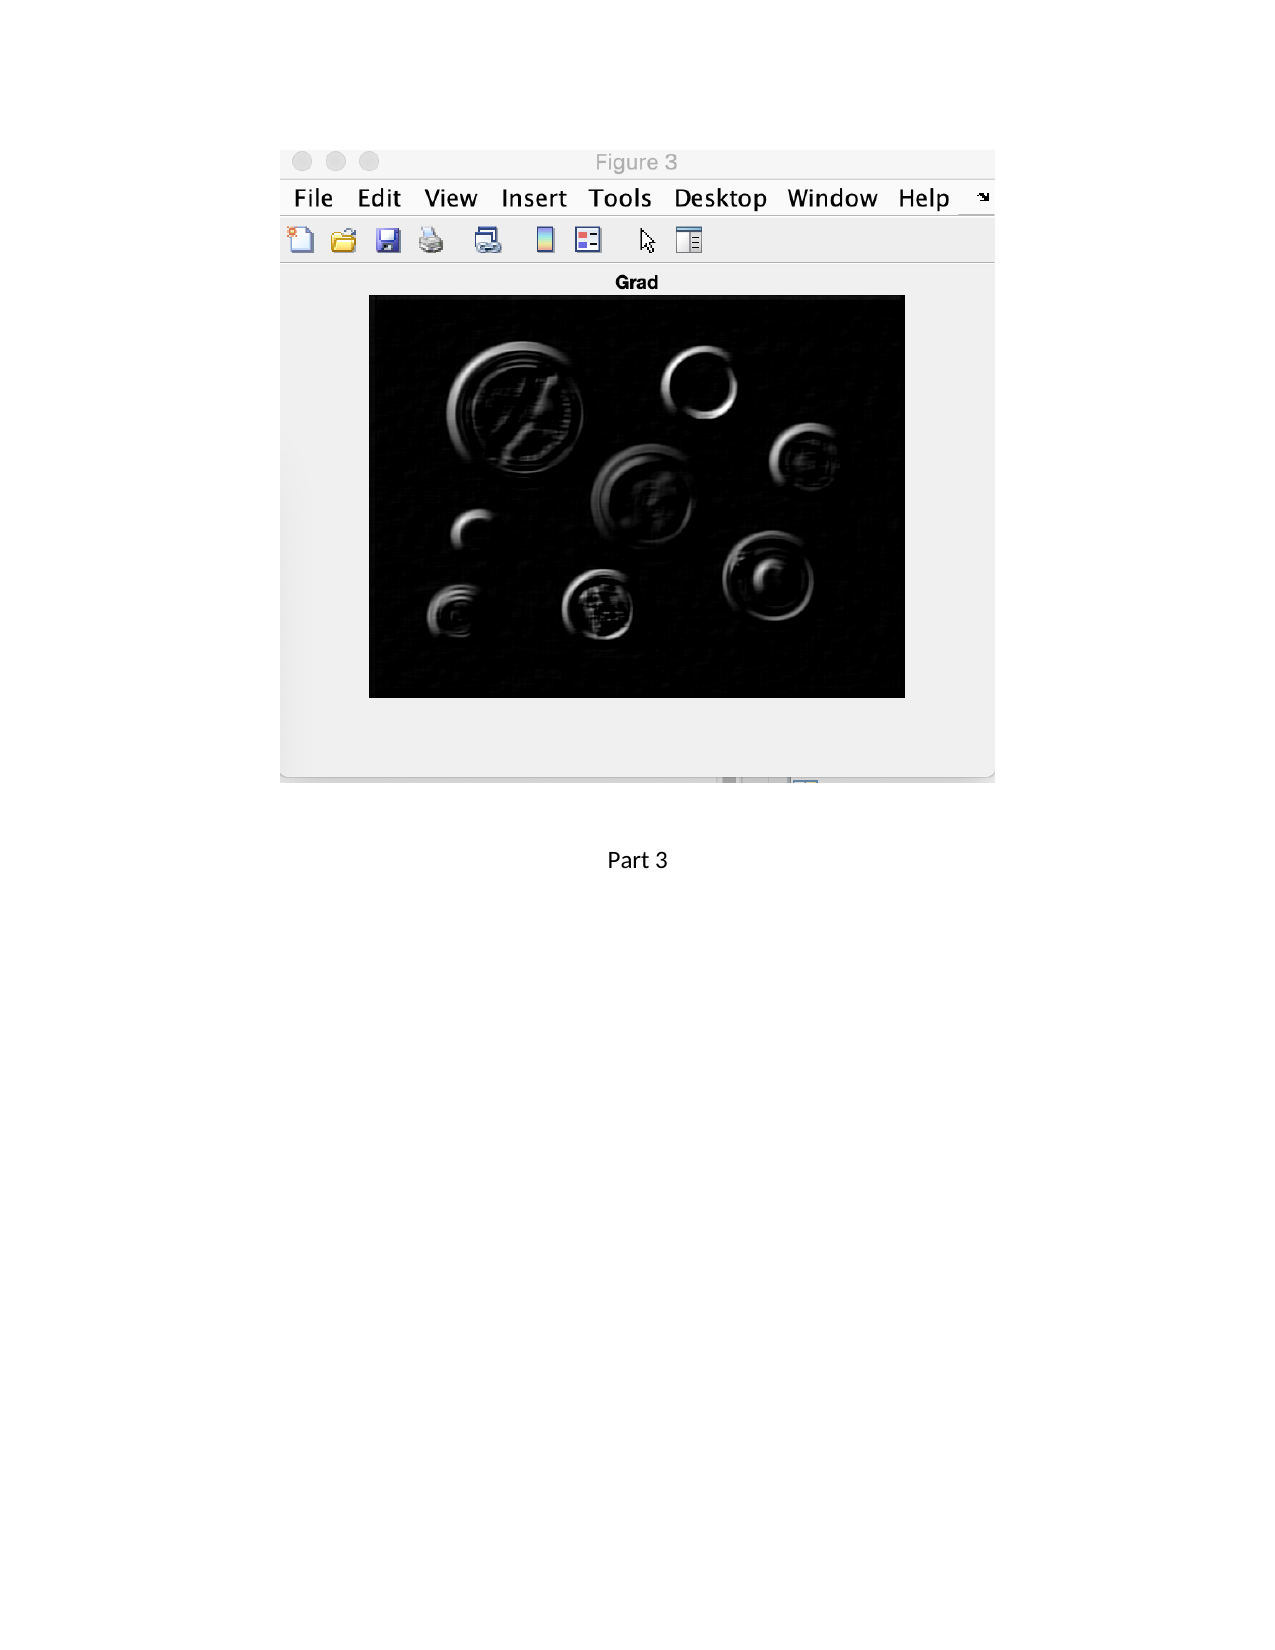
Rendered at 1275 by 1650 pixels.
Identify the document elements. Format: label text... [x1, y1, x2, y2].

text Part 3 [150, 844, 1125, 874]
picture [280, 150, 995, 783]
